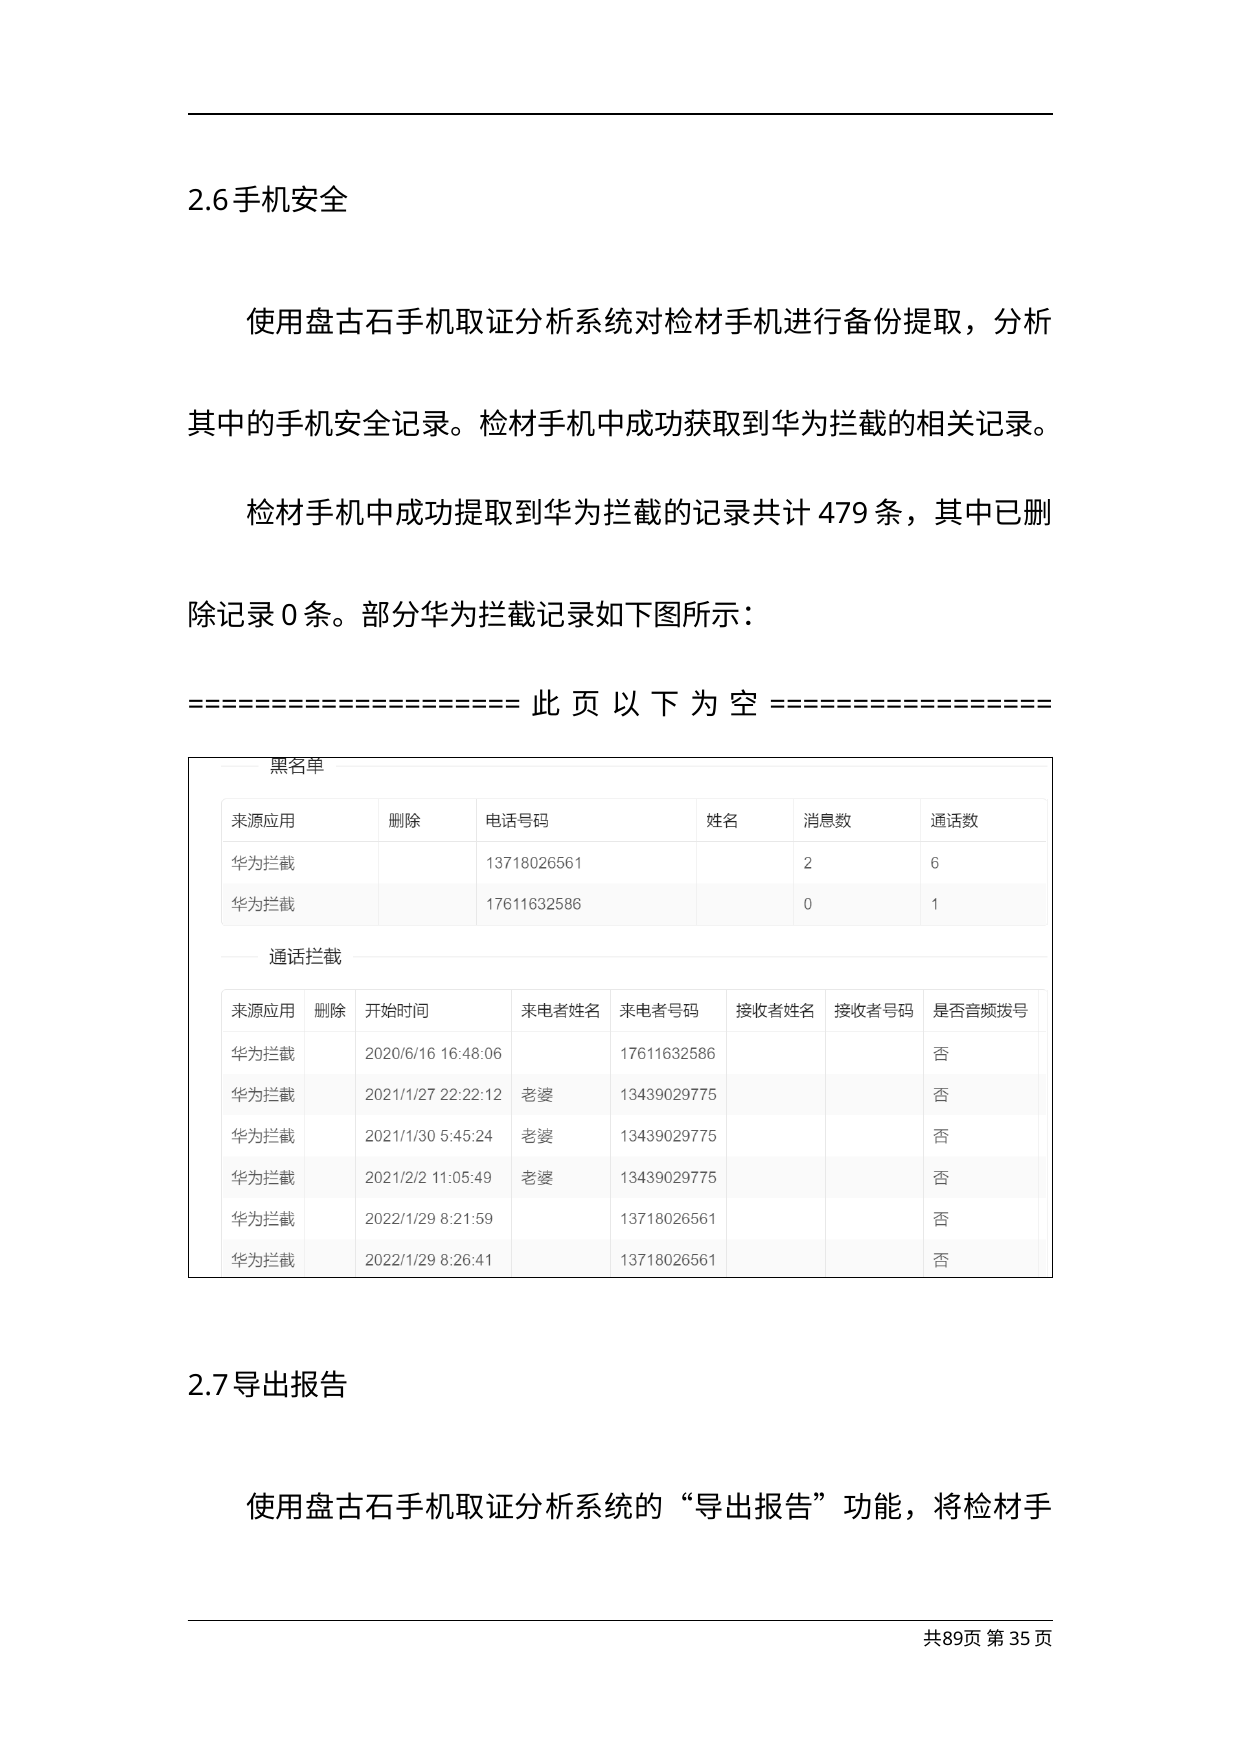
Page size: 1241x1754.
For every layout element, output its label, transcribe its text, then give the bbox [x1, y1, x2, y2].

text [187, 1471, 1053, 1538]
text 使用盘古石手机取证分析系统对检材手机进行备份提取，分析其中的手机安全记录。检材手机中成功获取到华为拦截的相关记录。 [187, 286, 1053, 455]
text ====================此页以下为空================= [187, 667, 1053, 735]
text 导出报告 [187, 1349, 1053, 1417]
text 检材手机中成功提取到华为拦截的记录共计479条，其中已删除记录0条。部分华为拦截记录如下图所示： [187, 477, 1053, 646]
picture [189, 758, 1052, 1277]
text 手机安全 [187, 164, 1053, 232]
